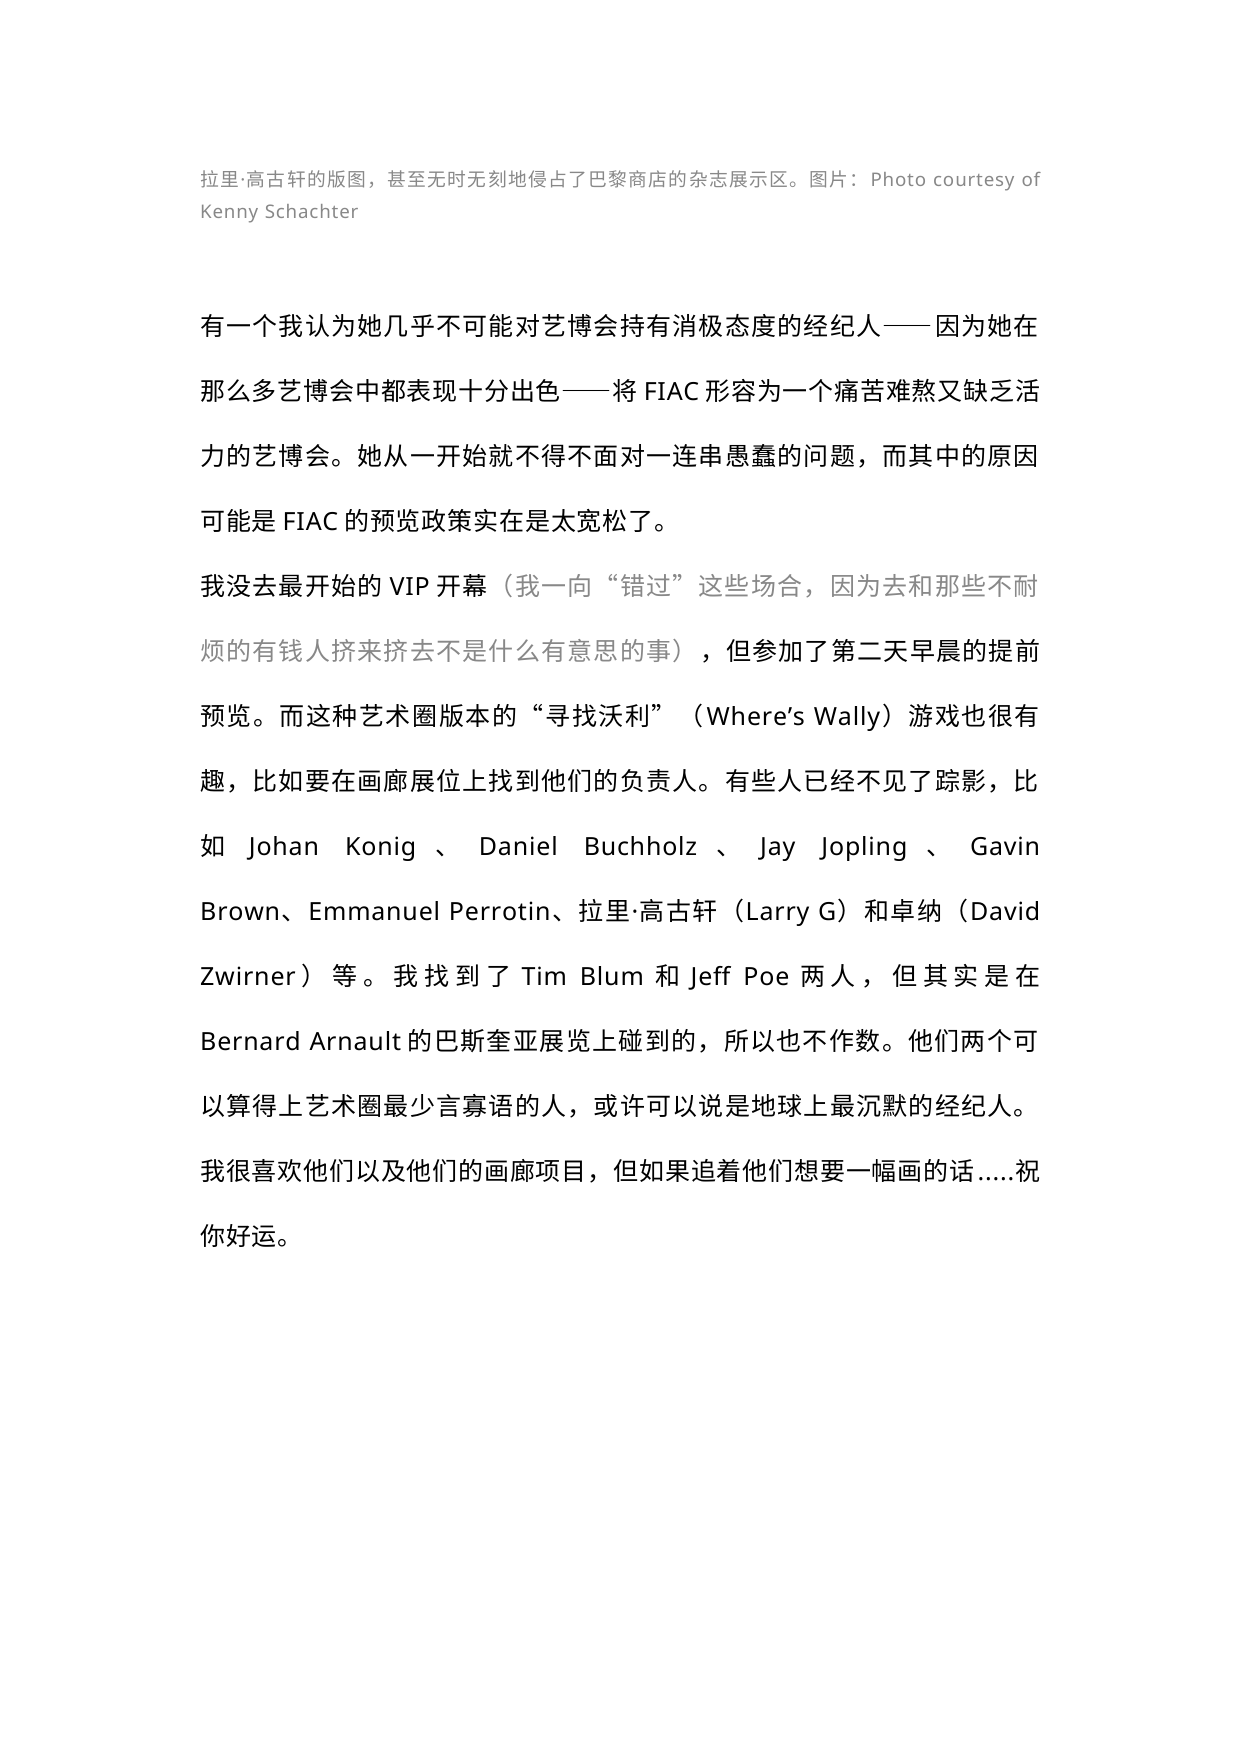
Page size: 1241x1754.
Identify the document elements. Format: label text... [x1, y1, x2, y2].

text 有一个我认为她几乎不可能对艺博会持有消极态度的经纪人——因为她在那么多艺博会中都表现十分出色——将FIAC形容为一个痛苦难熬又缺乏活力的艺博会。她从一开始就不得不面对一连串愚蠢的问题，而其中的原因可能是FIAC的预览政策实在是太宽松了。 [200, 292, 1040, 552]
text 我没去最开始的VIP开幕（我一向“错过”这些场合，因为去和那些不耐烦的有钱人挤来挤去不是什么有意思的事），但参加了第二天早晨的提前预览。而这种艺术圈版本的“寻找沃利”（Where’s Wally）游戏也很有趣，比如要在画廊展位上找到他们的负责人。有些人已经不见了踪影，比如Johan Konig、Daniel Buchholz、Jay Jopling、Gavin Brown、Emmanuel Perrotin、拉里·高古轩（Larry G）和卓纳（David Zwirner）等。我找到了Tim Blum和Jeff Poe两人，但其实是在Bernard Arnault的巴斯奎亚展览上碰到的，所以也不作数。他们两个可以算得上艺术圈最少言寡语的人，或许可以说是地球上最沉默的经纪人。我很喜欢他们以及他们的画廊项目，但如果追着他们想要一幅画的话.....祝你好运。 [200, 552, 1040, 1267]
text 拉里·高古轩的版图，甚至无时无刻地侵占了巴黎商店的杂志展示区。图片：Photo courtesy of Kenny Schachter [200, 162, 1040, 227]
